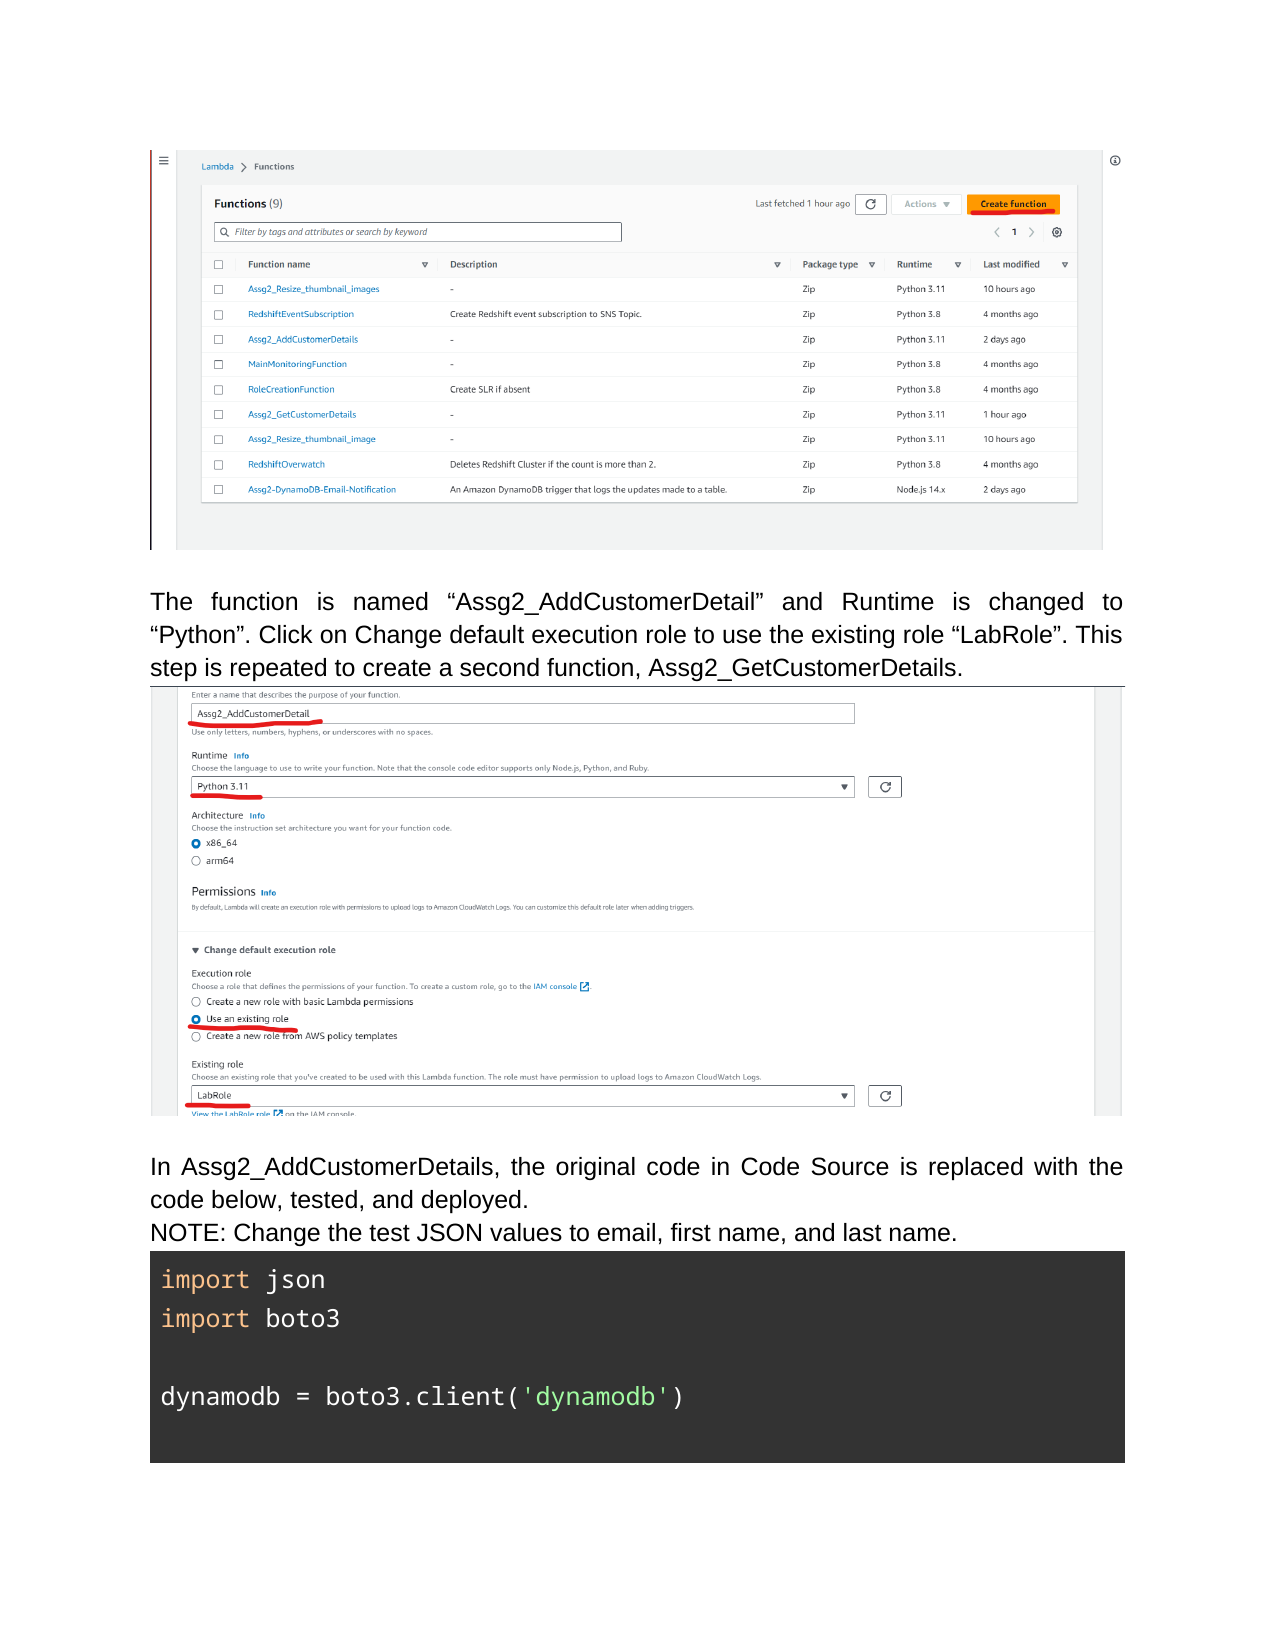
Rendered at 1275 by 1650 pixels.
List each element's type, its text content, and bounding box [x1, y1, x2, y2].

picture [150, 686, 1125, 1116]
text NOTE: Change the test JSON values to email, first name, and last name. [150, 1218, 1125, 1247]
picture [150, 150, 1125, 550]
text The function is named “Assg2_AddCustomerDetail” and Runtime is changed to “Python”. Click on Change default execution role to use the existing role “LabRole”. This step is repeated to create a second function, Assg2_GetCustomerDetails. [150, 587, 1125, 682]
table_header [150, 1251, 1125, 1463]
text In Assg2_AddCustomerDetails, the original code in Code Source is replaced with the code below, tested, and deployed. [150, 1152, 1125, 1214]
